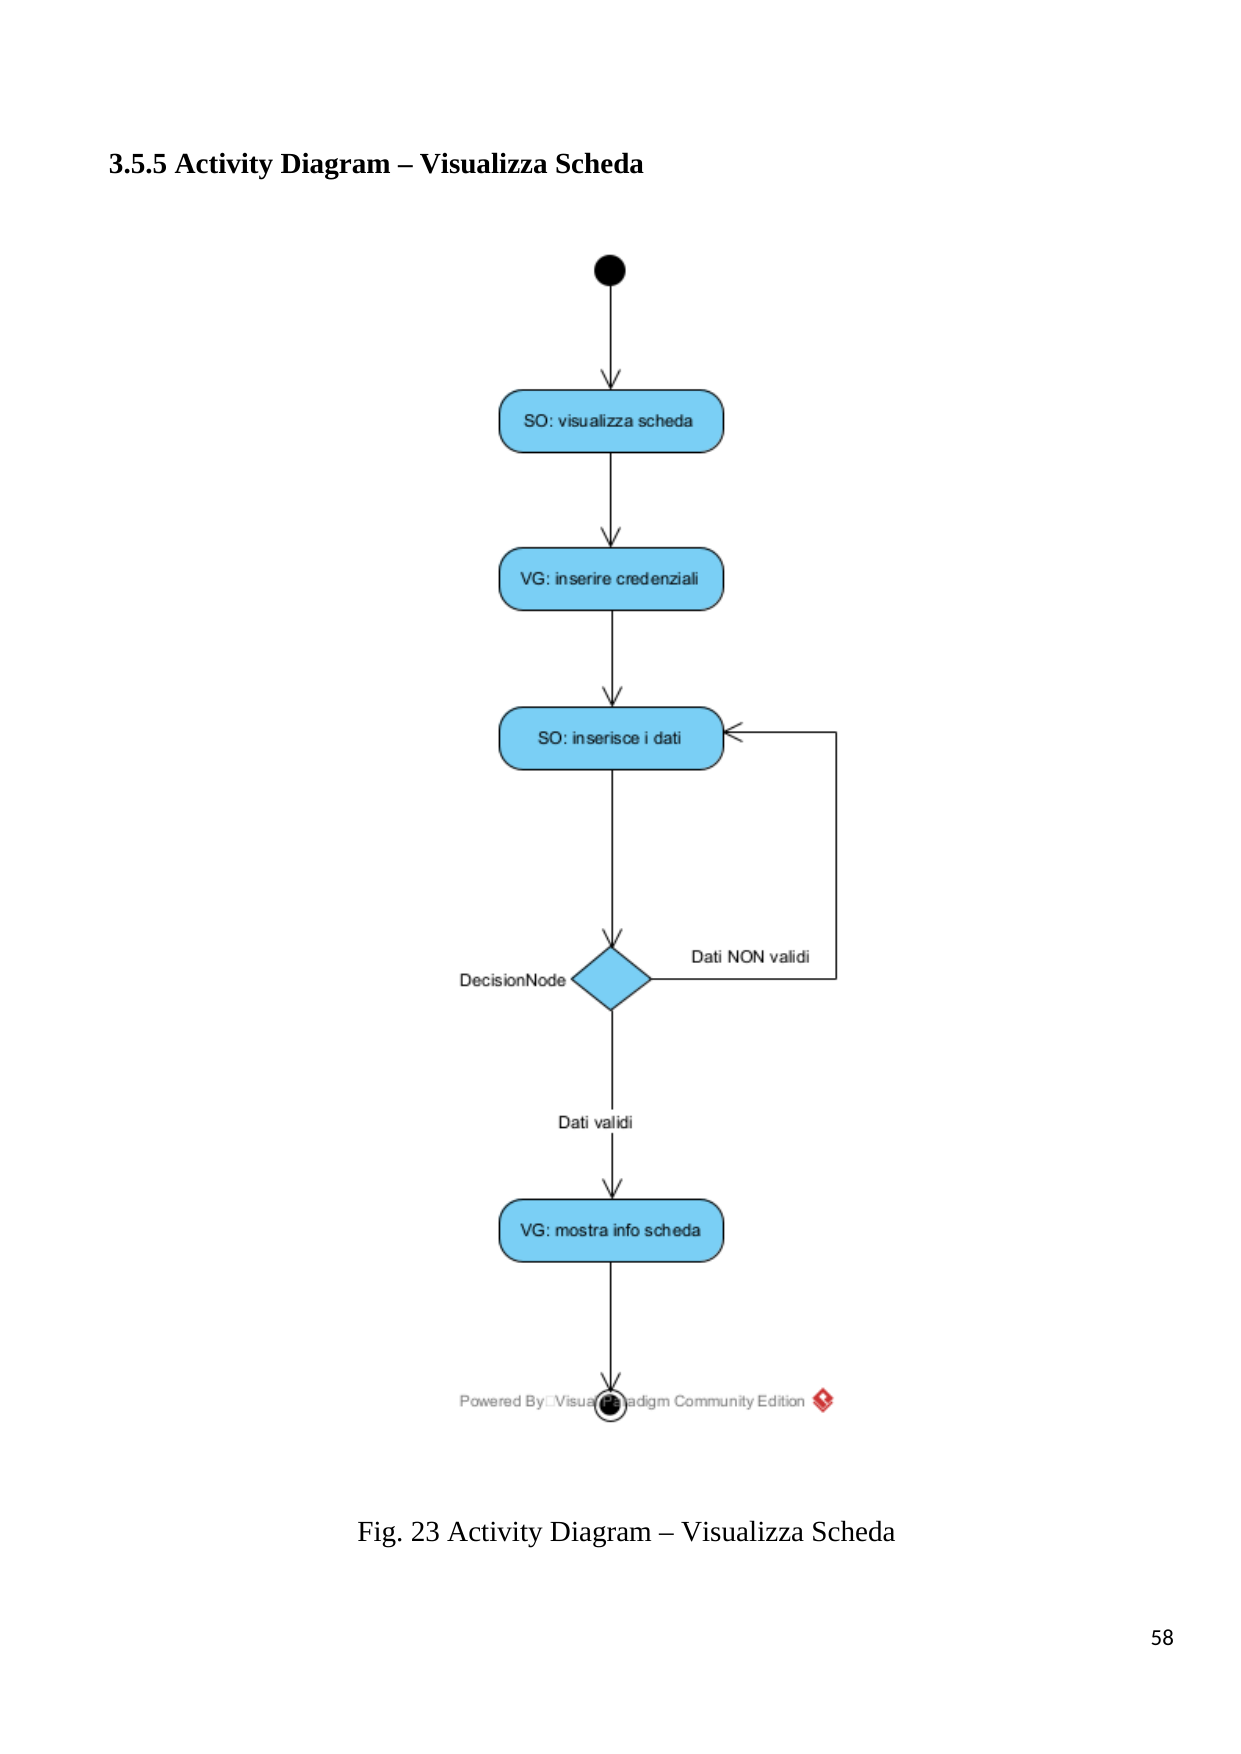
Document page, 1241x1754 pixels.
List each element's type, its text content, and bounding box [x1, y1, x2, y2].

text Fig. 23 Activity Diagram – Visualizza Scheda [79, 1514, 1173, 1547]
subtitle 3.5.5 Activity Diagram – Visualizza Scheda [109, 146, 1174, 179]
picture [441, 252, 842, 1427]
